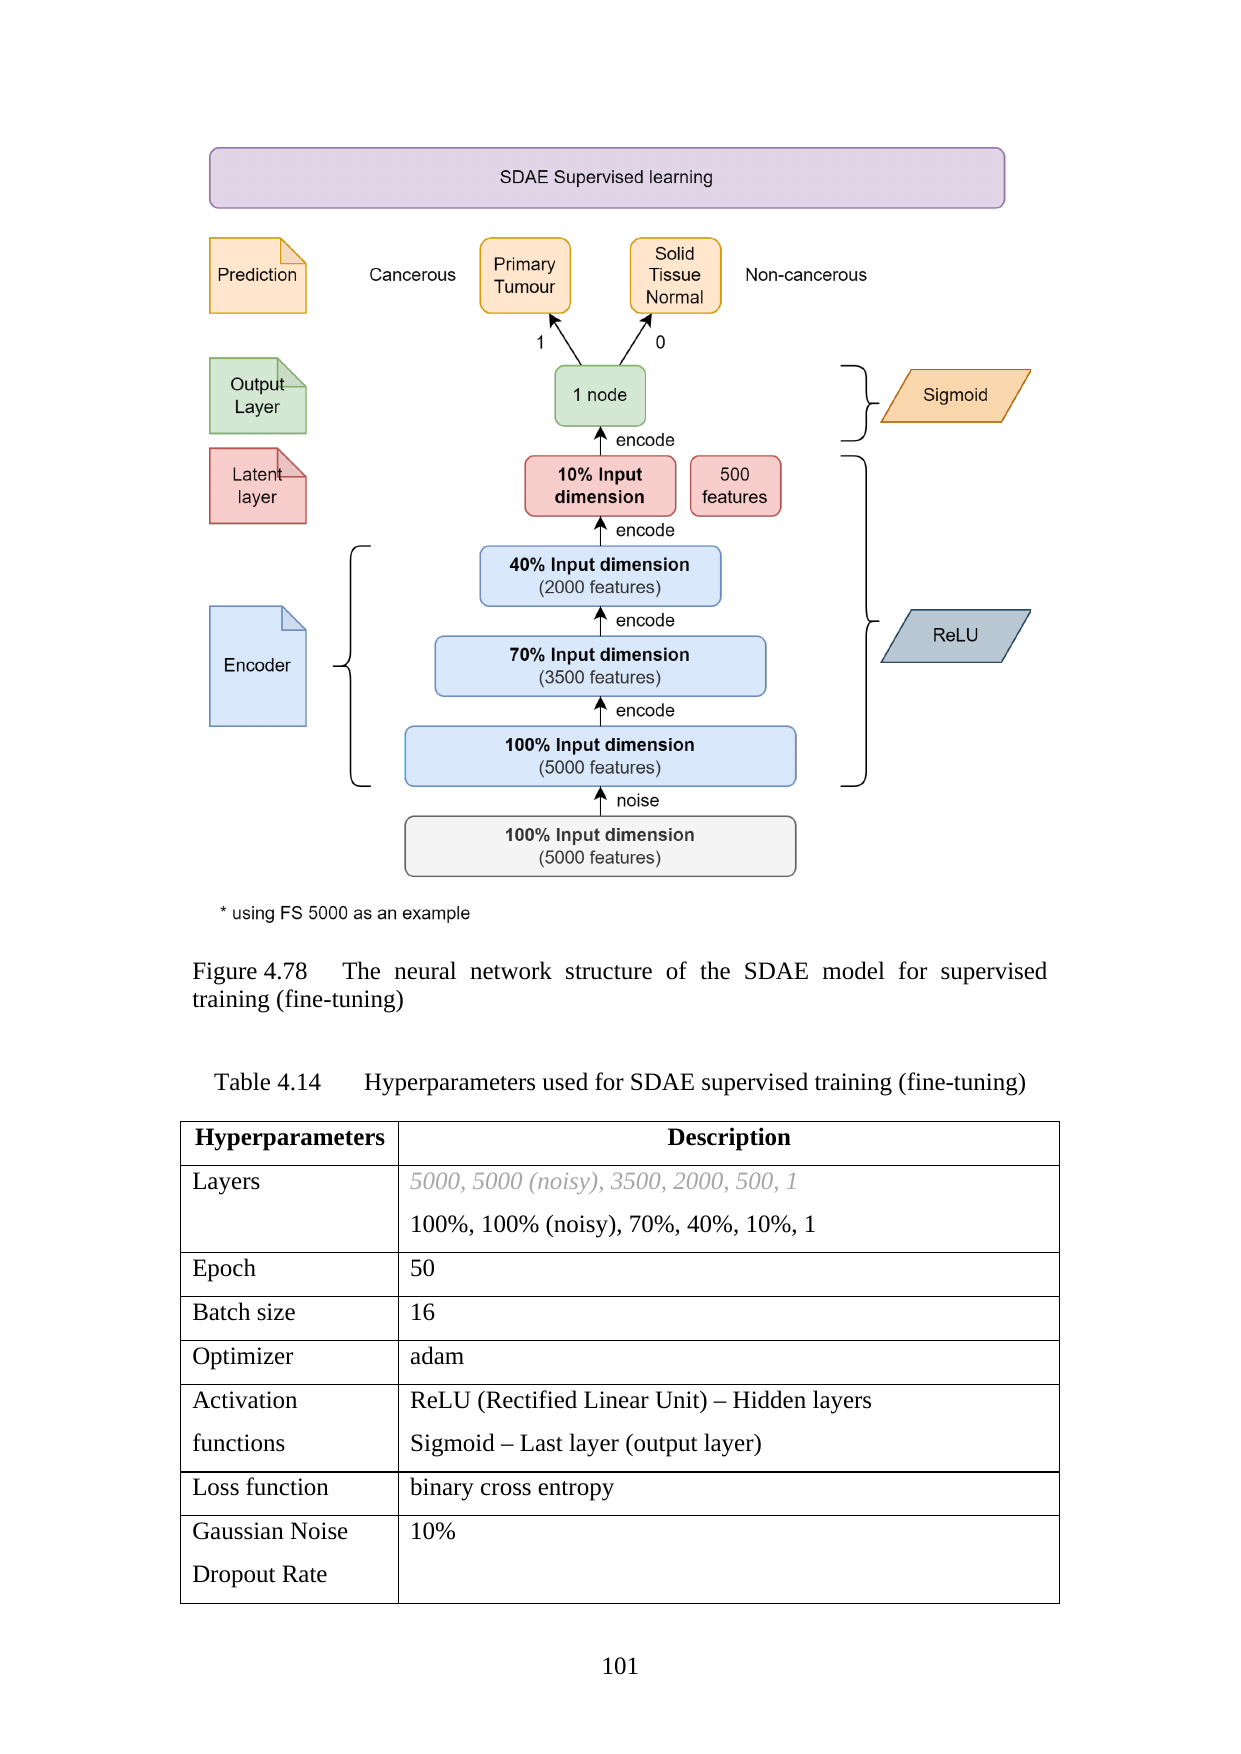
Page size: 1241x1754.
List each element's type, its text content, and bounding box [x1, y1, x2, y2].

table_cell binary cross entropy [399, 1473, 1059, 1515]
table_cell Loss function [181, 1473, 398, 1515]
table_cell Optimizer [181, 1341, 398, 1384]
table_cell Gaussian Noise Dropout Rate [181, 1516, 398, 1603]
table_cell 5000, 5000 (noisy), 3500, 2000, 500, 1 100%, 100% (noisy), 70%, 40%, 10%, 1 [399, 1166, 1059, 1252]
picture [209, 147, 1032, 931]
table_cell ReLU (Rectified Linear Unit) – Hidden layers Sigmoid – Last layer (output layer) [399, 1385, 1059, 1471]
table_cell adam [399, 1341, 1059, 1384]
table_cell Batch size [181, 1297, 398, 1340]
table_header Description [399, 1122, 1059, 1165]
table_cell Epoch [181, 1253, 398, 1296]
table_cell Activation functions [181, 1385, 398, 1471]
table_cell 10% [399, 1516, 1059, 1603]
table_header Hyperparameters [181, 1122, 398, 1165]
table_cell 16 [399, 1297, 1059, 1340]
table_cell 50 [399, 1253, 1059, 1296]
table_cell Layers [181, 1166, 398, 1252]
